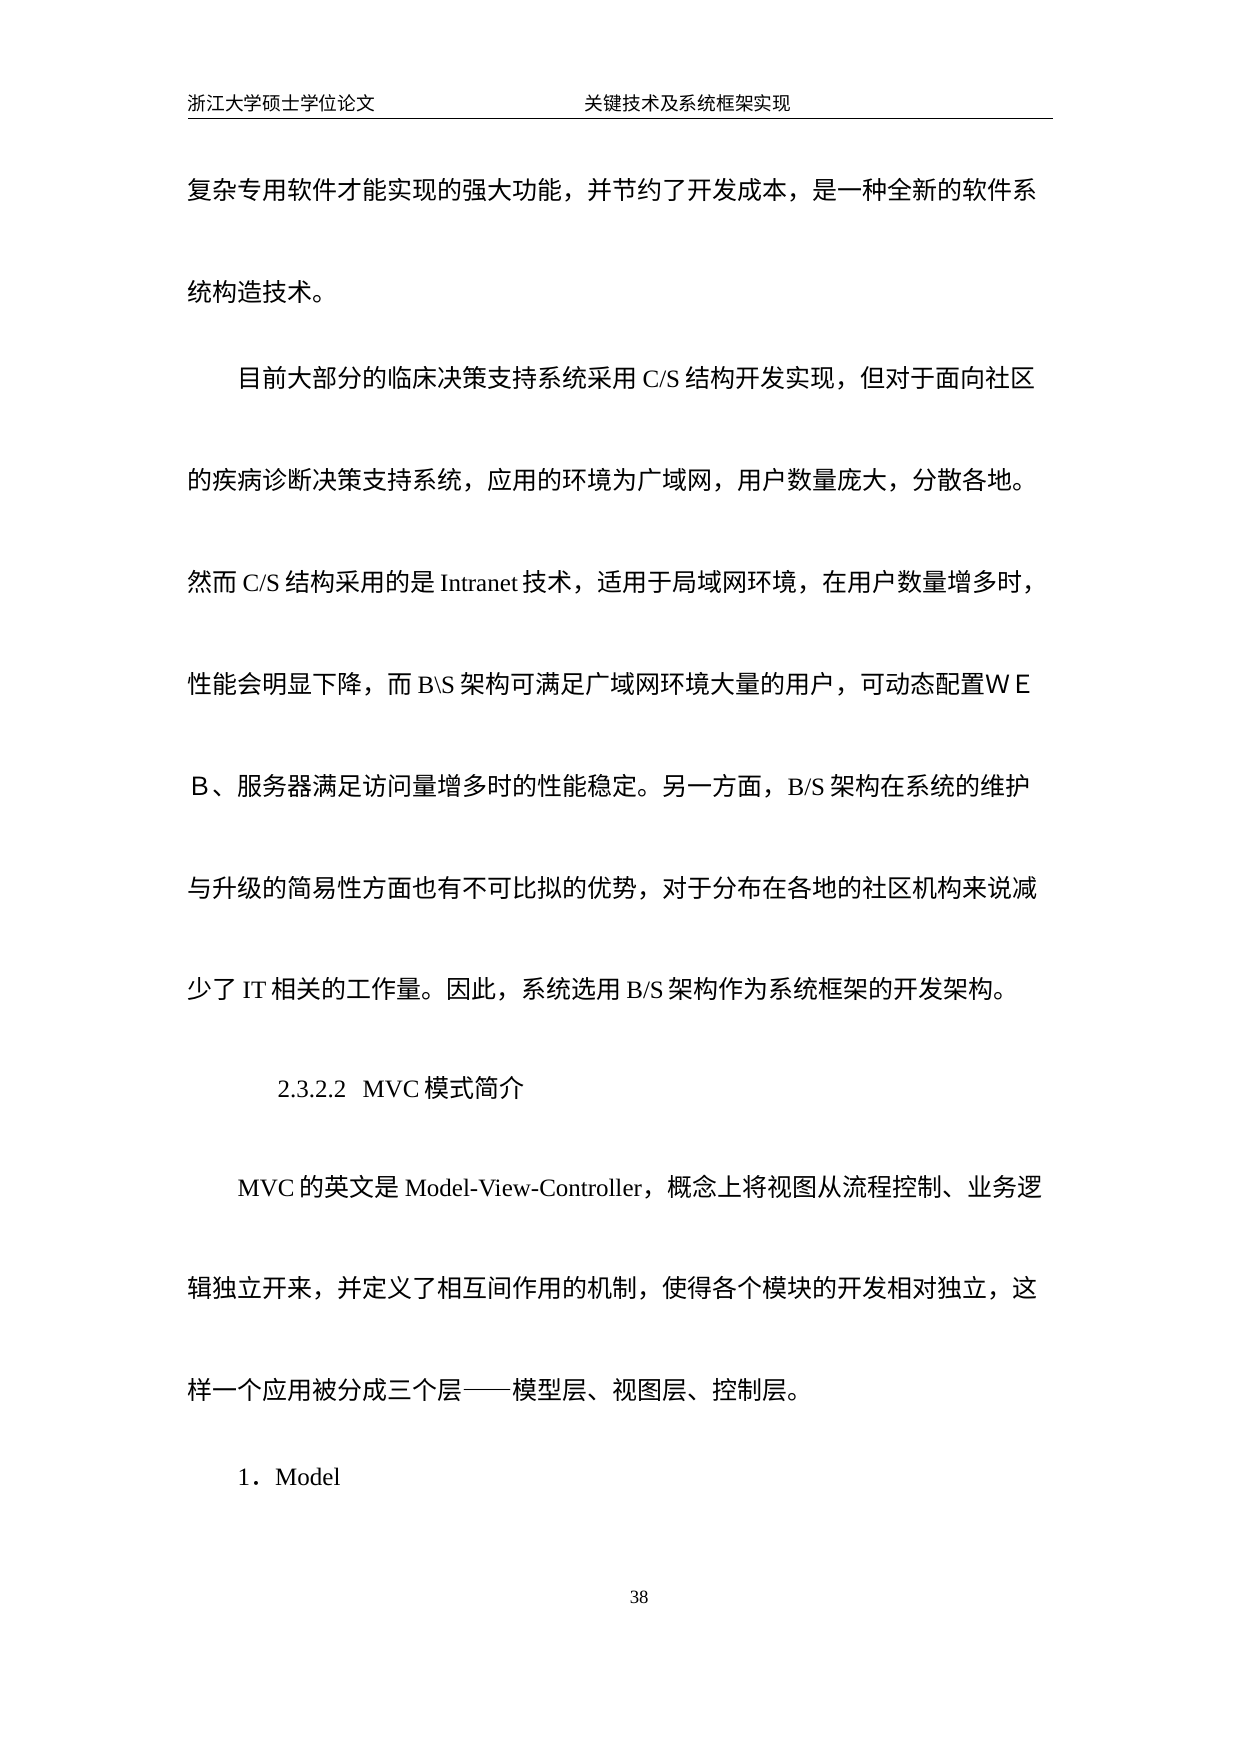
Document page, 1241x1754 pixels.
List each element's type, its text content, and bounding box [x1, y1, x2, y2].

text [187, 155, 1053, 325]
text MVC的英文是Model-View-Controller，概念上将视图从流程控制、业务逻辑独立开来，并定义了相互间作用的机制，使得各个模块的开发相对独立，这样一个应用被分成三个层——模型层、视图层、控制层。 [187, 1151, 1053, 1423]
text 1．Model [187, 1441, 1053, 1509]
text 目前大部分的临床决策支持系统采用C/S结构开发实现，但对于面向社区的疾病诊断决策支持系统，应用的环境为广域网，用户数量庞大，分散各地。然而C/S结构采用的是Intranet技术，适用于局域网环境，在用户数量增多时，性能会明显下降，而B\S架构可满足广域网环境大量的用户，可动态配置ＷＥＢ、服务器满足访问量增多时的性能稳定。另一方面，B/S架构在系统的维护与升级的简易性方面也有不可比拟的优势，对于分布在各地的社区机构来说减少了IT相关的工作量。因此，系统选用B/S架构作为系统框架的开发架构。 [187, 343, 1053, 1022]
subtitle MVC模式简介 [277, 1053, 1053, 1121]
